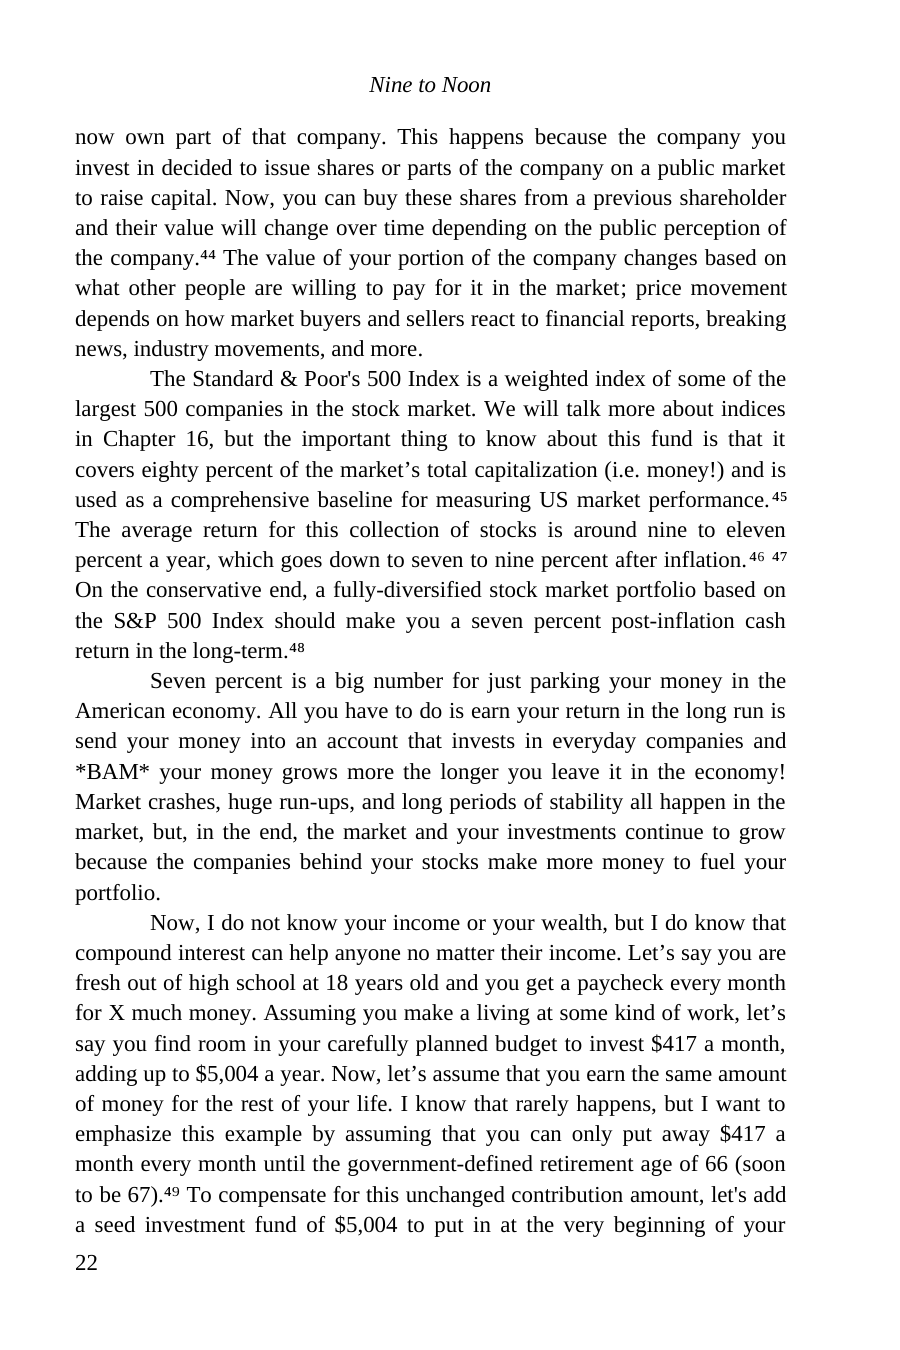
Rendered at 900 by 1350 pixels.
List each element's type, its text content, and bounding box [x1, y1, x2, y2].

text Seven percent is a big number for just parking your money in the American economy. All you have to do is earn your return in the long run is send your money into an account that invests in everyday companies and *BAM* your money grows more the longer you leave it in the economy! Market crashes, huge run-ups, and long periods of stability all happen in the market, but, in the end, the market and your investments continue to grow because the companies behind your stocks make more money to fuel your portfolio. [75, 667, 787, 905]
text The Standard & Poor's 500 Index is a weighted index of some of the largest 500 companies in the stock market. We will talk more about indices in Chapter 16, but the important thing to know about this fund is that it covers eighty percent of the market’s total capitalization (i.e. money!) and is used as a comprehensive baseline for measuring US market performance.⁴⁵ The average return for this collection of stocks is around nine to eleven percent a year, which goes down to seven to nine percent after inflation.⁴⁶ ⁴⁷ On the conservative end, a fully-diversified stock market portfolio based on the S&P 500 Index should make you a seven percent post-inflation cash return in the long-term.⁴⁸ [75, 365, 787, 663]
